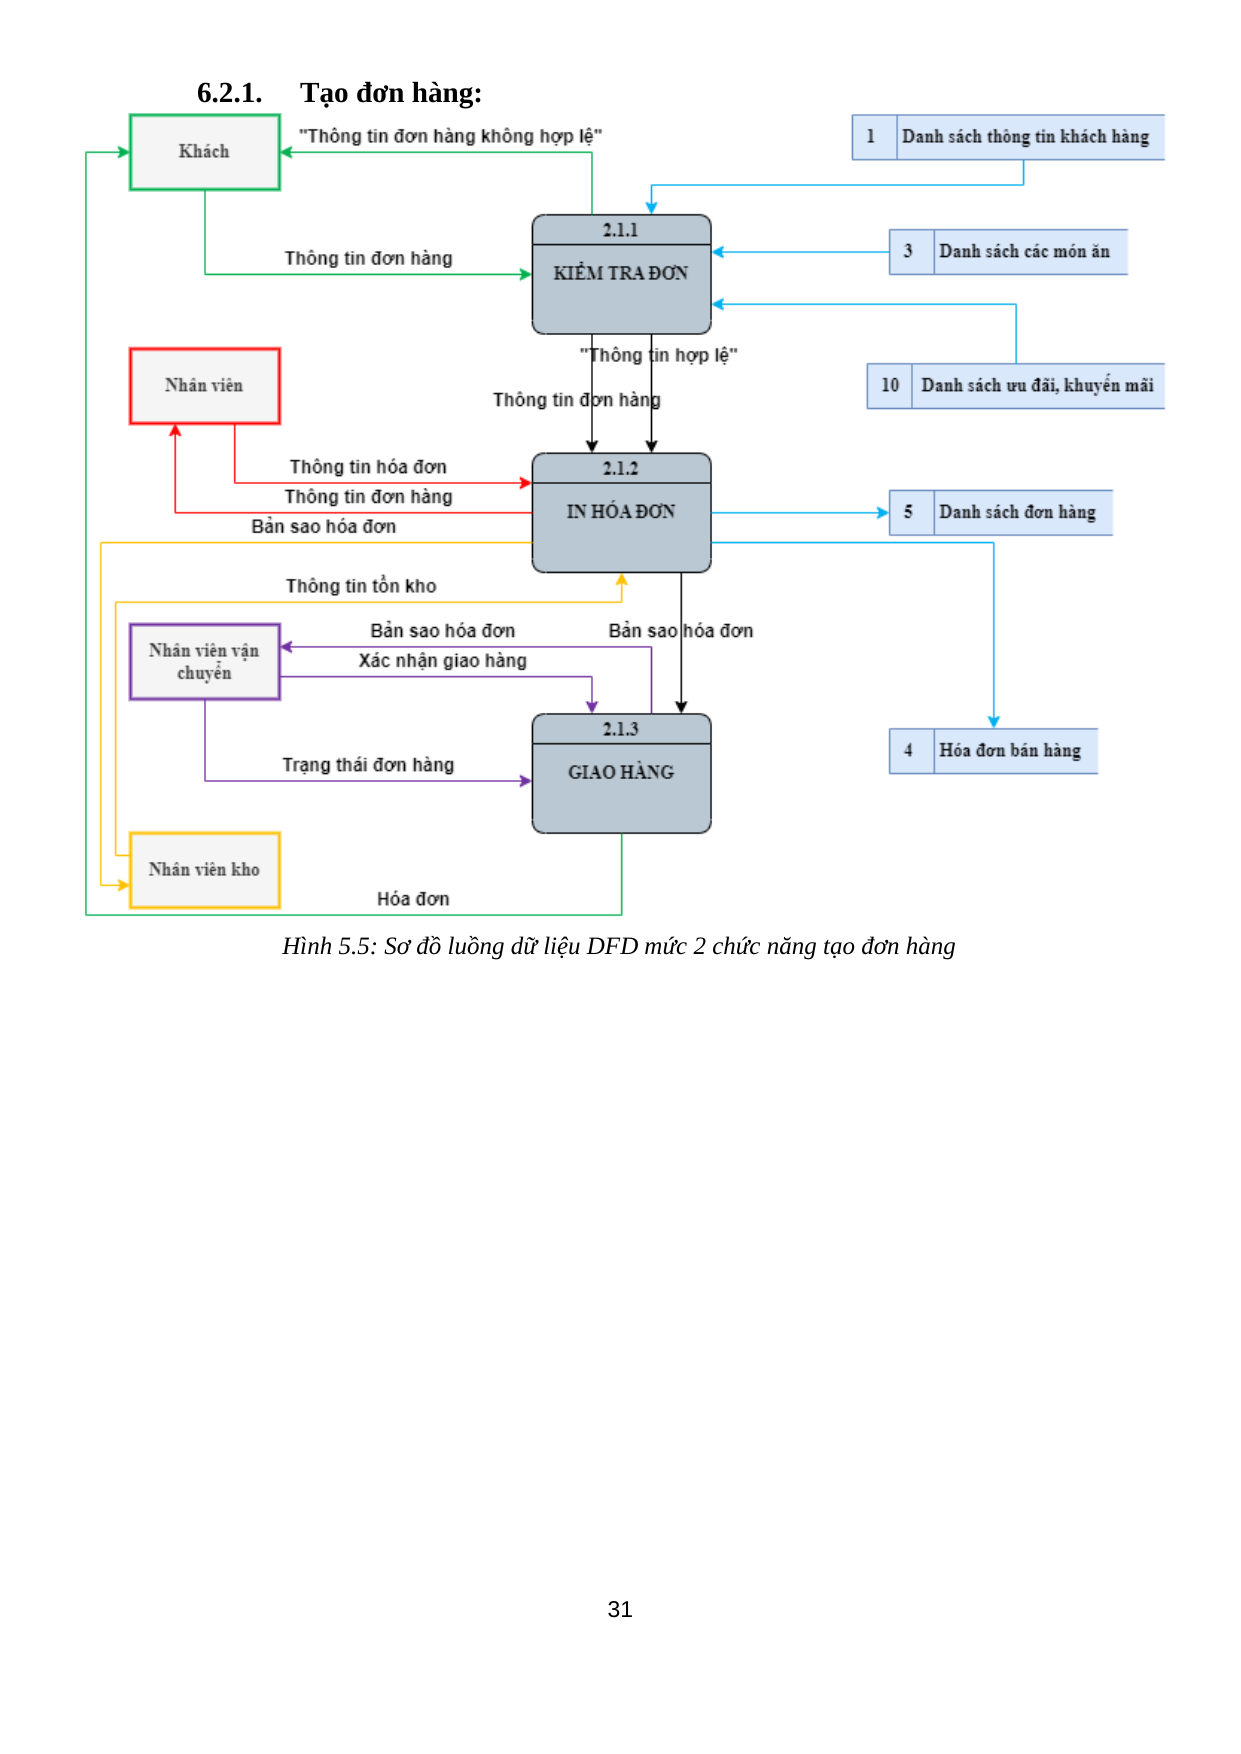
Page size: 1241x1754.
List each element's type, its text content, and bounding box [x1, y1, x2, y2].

list Tạo đơn hàng: [262, 75, 1165, 108]
picture [75, 113, 1166, 928]
text Hình 5.5: Sơ đồ luồng dữ liệu DFD mức 2 chức năng tạo đơn hàng [75, 931, 1165, 960]
